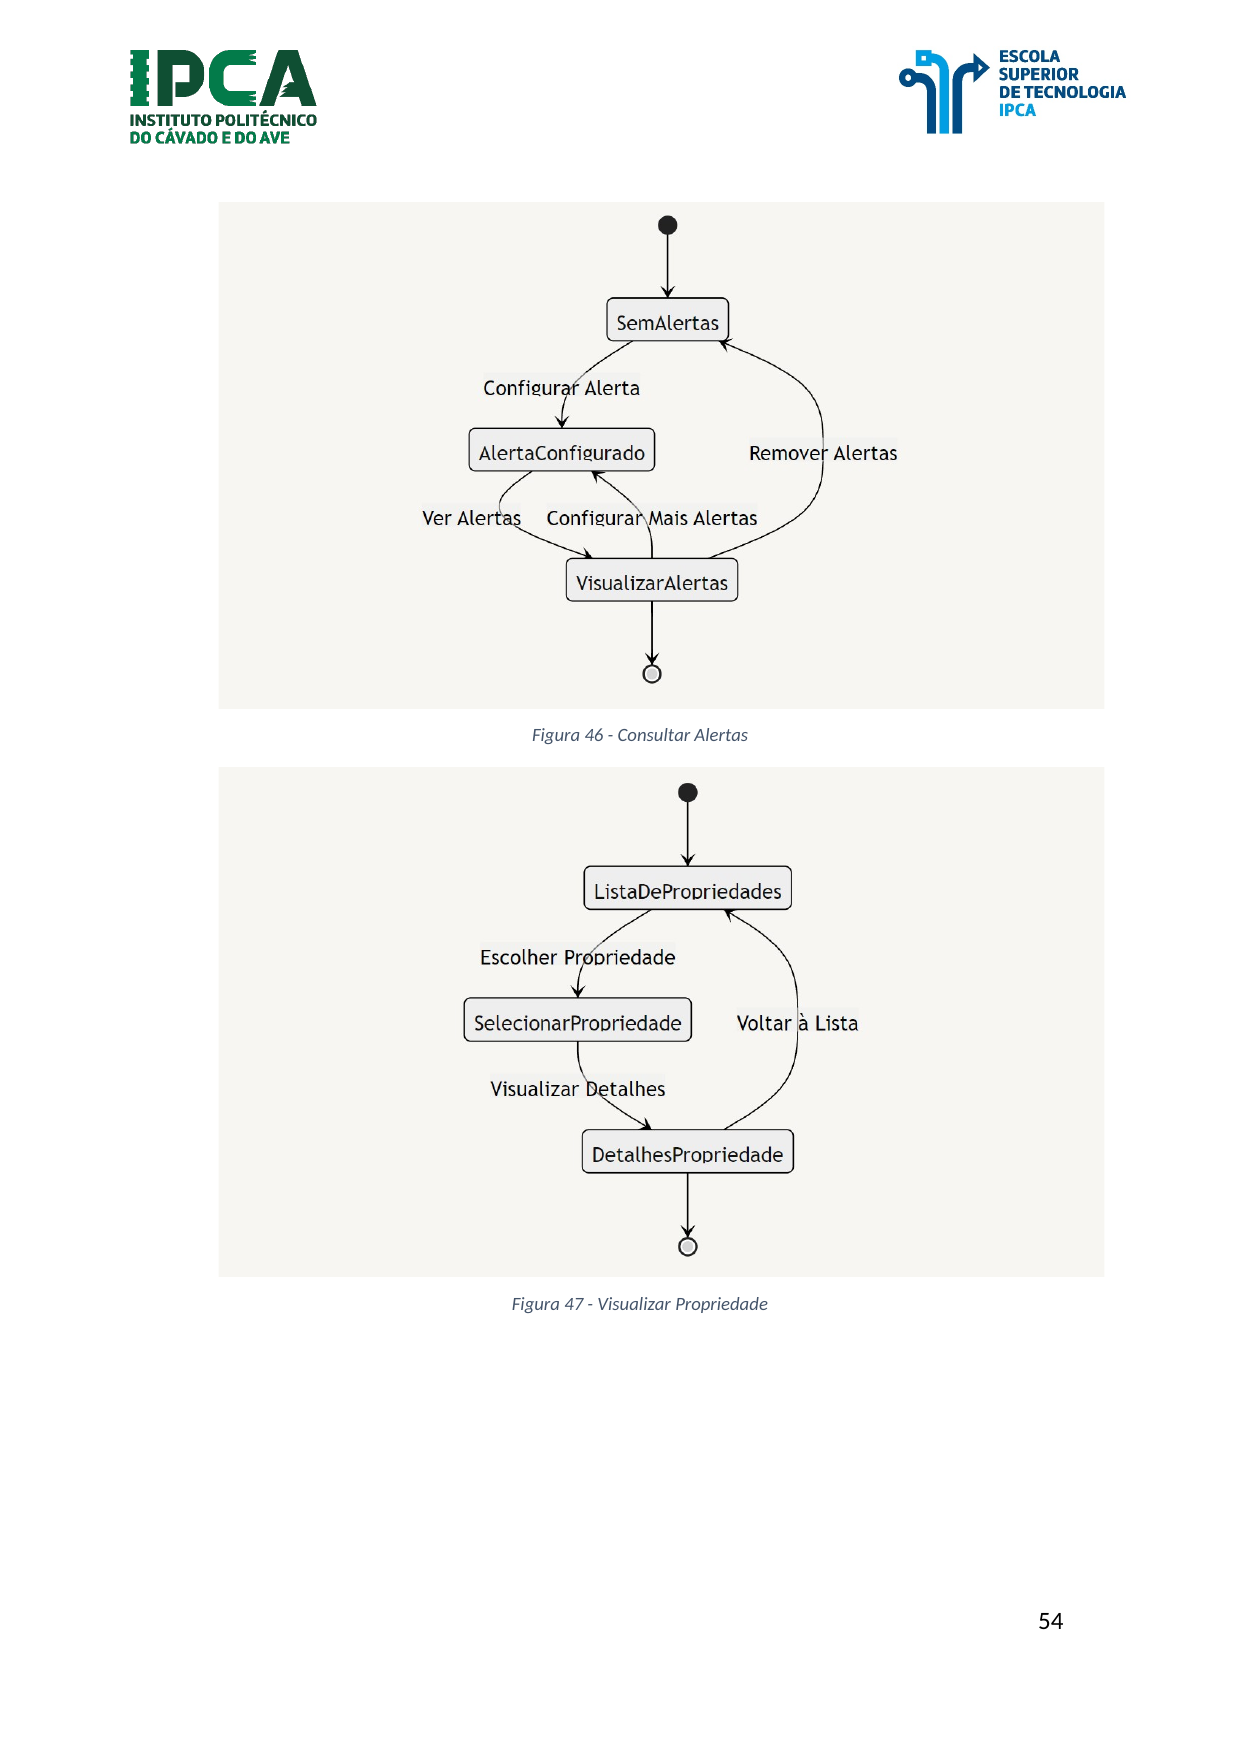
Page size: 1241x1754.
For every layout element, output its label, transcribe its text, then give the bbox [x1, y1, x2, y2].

picture [126, 46, 318, 144]
picture [218, 767, 1105, 1277]
picture [218, 202, 1105, 709]
text Figura 47 - Visualizar Propriedade [177, 1292, 1063, 1315]
picture [896, 46, 1132, 138]
text Figura 46 - Consultar Alertas [177, 723, 1063, 746]
